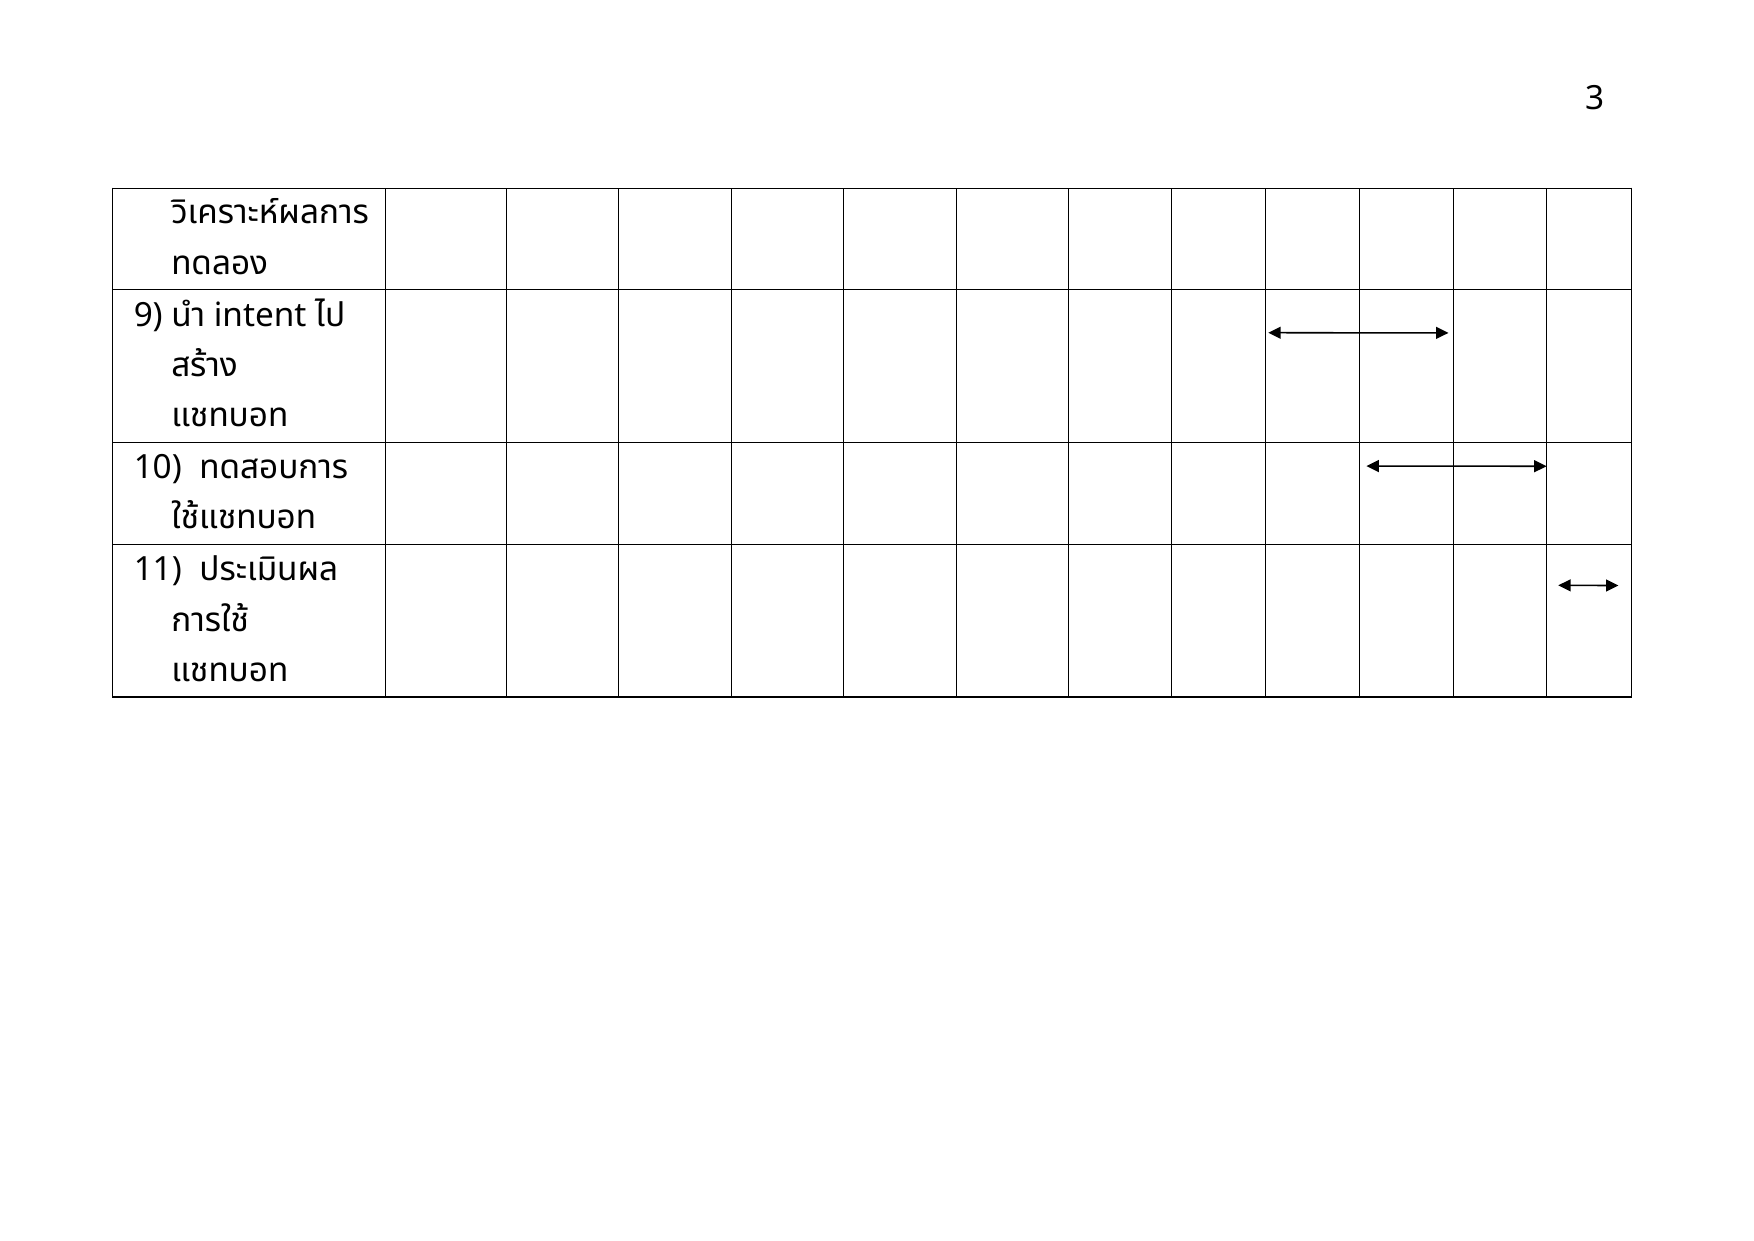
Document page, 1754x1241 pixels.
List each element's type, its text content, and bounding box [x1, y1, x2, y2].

table_cell [1266, 290, 1359, 442]
table_cell [957, 189, 1068, 289]
table_cell [1266, 443, 1359, 544]
table_cell [1547, 443, 1631, 544]
table_cell [1454, 290, 1546, 442]
table_cell [1360, 189, 1453, 289]
table_cell [619, 290, 731, 442]
table_cell [1069, 290, 1171, 442]
table_cell [1454, 467, 1546, 544]
table_cell [1069, 189, 1171, 289]
table_cell [507, 290, 618, 442]
table_cell [1172, 290, 1265, 442]
table_cell [507, 545, 618, 696]
table_cell [386, 290, 506, 442]
table_cell [1454, 443, 1546, 465]
table_cell ทดสอบการใช้แชทบอท [113, 443, 385, 544]
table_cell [113, 189, 385, 289]
table_cell [1547, 290, 1631, 442]
table_cell [1547, 545, 1631, 696]
table_cell [844, 189, 956, 289]
table_cell [1069, 545, 1171, 696]
table_cell [507, 189, 618, 289]
table_cell [507, 443, 618, 544]
table_cell [619, 545, 731, 696]
table_cell [1172, 443, 1265, 544]
table_cell [732, 290, 843, 442]
table_cell [732, 189, 843, 289]
table_cell [957, 290, 1068, 442]
table_cell [386, 189, 506, 289]
table_cell ประเมินผลการใช้ แชทบอท [113, 545, 385, 696]
table_cell [386, 545, 506, 696]
table_cell [957, 545, 1068, 696]
table_cell [1172, 545, 1265, 696]
table_cell [619, 189, 731, 289]
table_cell [1454, 189, 1546, 289]
table_cell [732, 443, 843, 544]
table_cell [619, 443, 731, 544]
table_cell [386, 443, 506, 544]
table_cell นำ intent ไปสร้าง แชทบอท [113, 290, 385, 442]
table_cell [1069, 443, 1171, 544]
table_cell [1360, 443, 1453, 544]
table_cell [844, 290, 956, 442]
table_cell [1172, 189, 1265, 289]
table_cell [732, 545, 843, 696]
table_cell [1360, 290, 1453, 442]
table_cell [1547, 189, 1631, 289]
table_cell [1454, 545, 1546, 696]
table_cell [1266, 189, 1359, 289]
table_cell [957, 443, 1068, 544]
table_cell [844, 545, 956, 696]
table_cell [1360, 545, 1453, 696]
table_cell [844, 443, 956, 544]
table_cell [1266, 545, 1359, 696]
